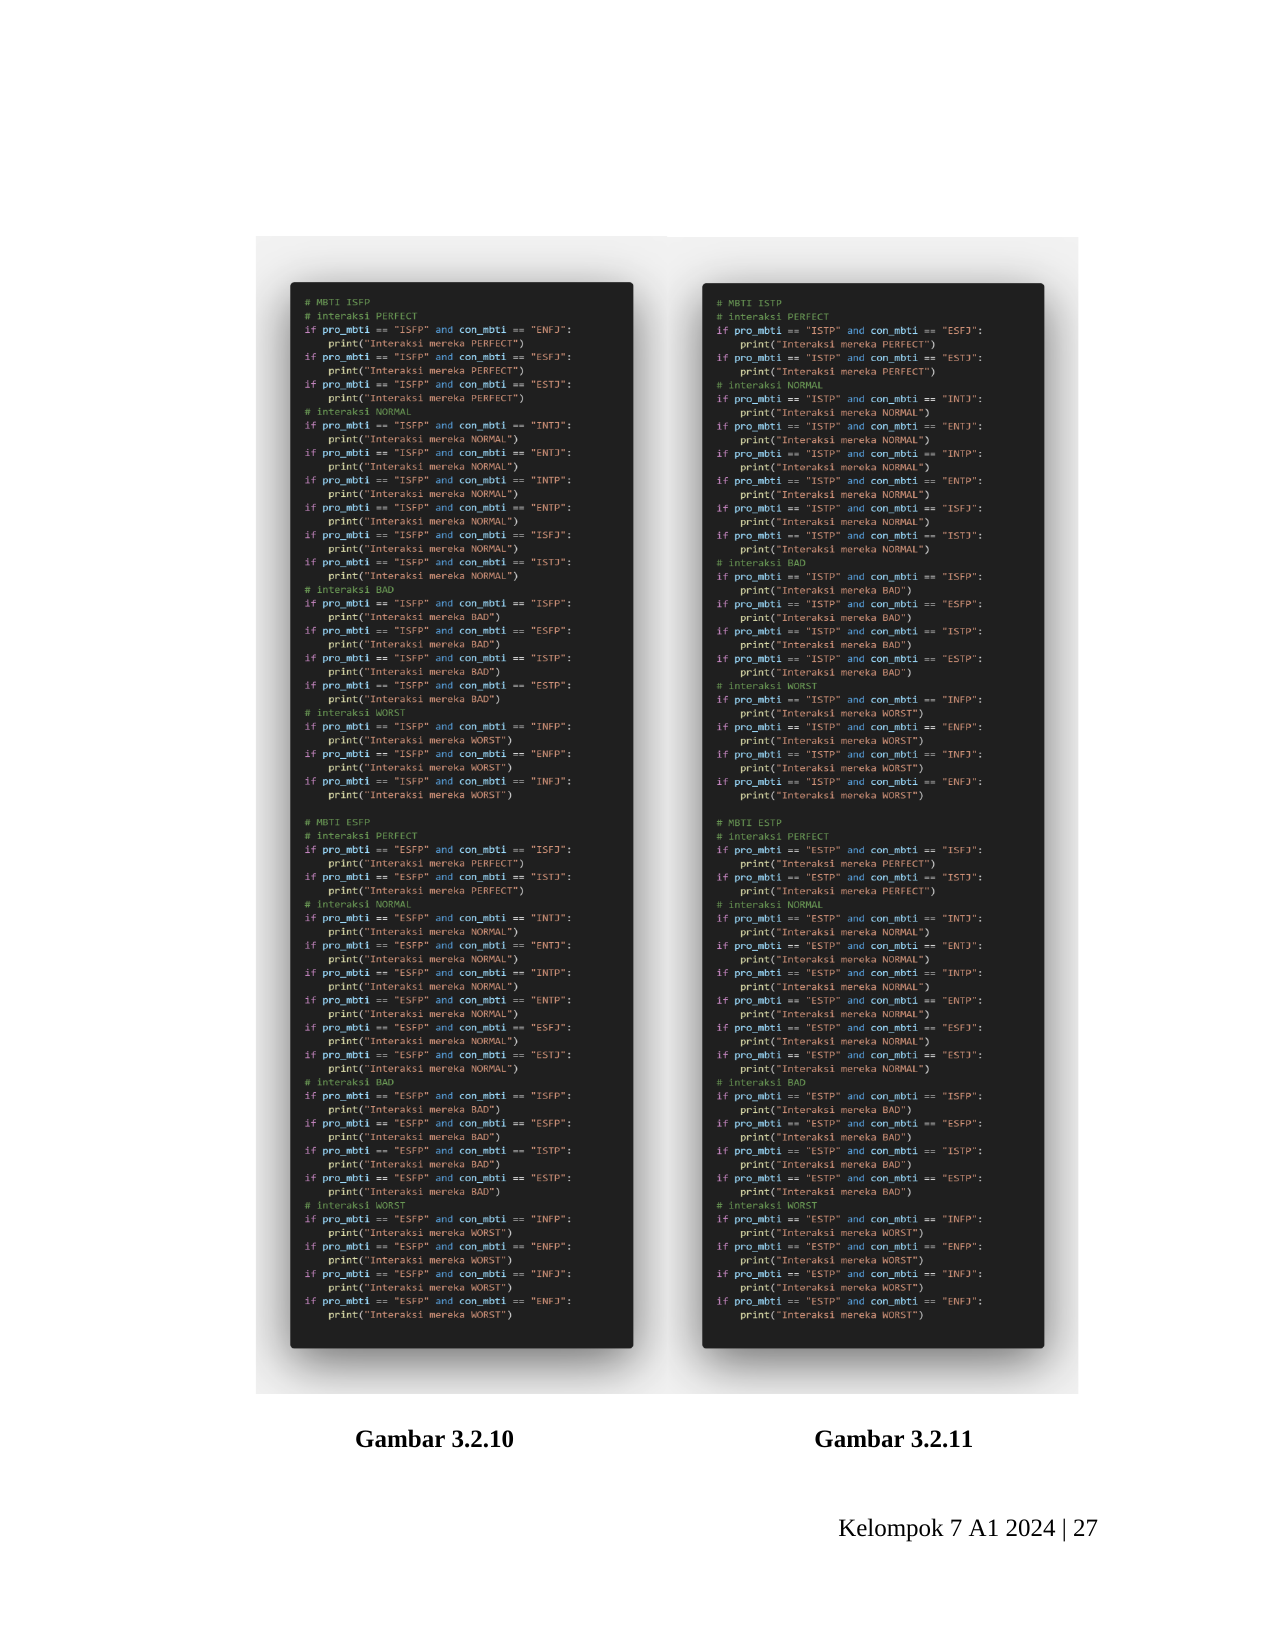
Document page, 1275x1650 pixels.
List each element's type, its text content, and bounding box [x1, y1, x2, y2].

text Gambar 3.2.10 Gambar 3.2.11 [236, 1424, 1098, 1452]
picture [255, 236, 1079, 1394]
